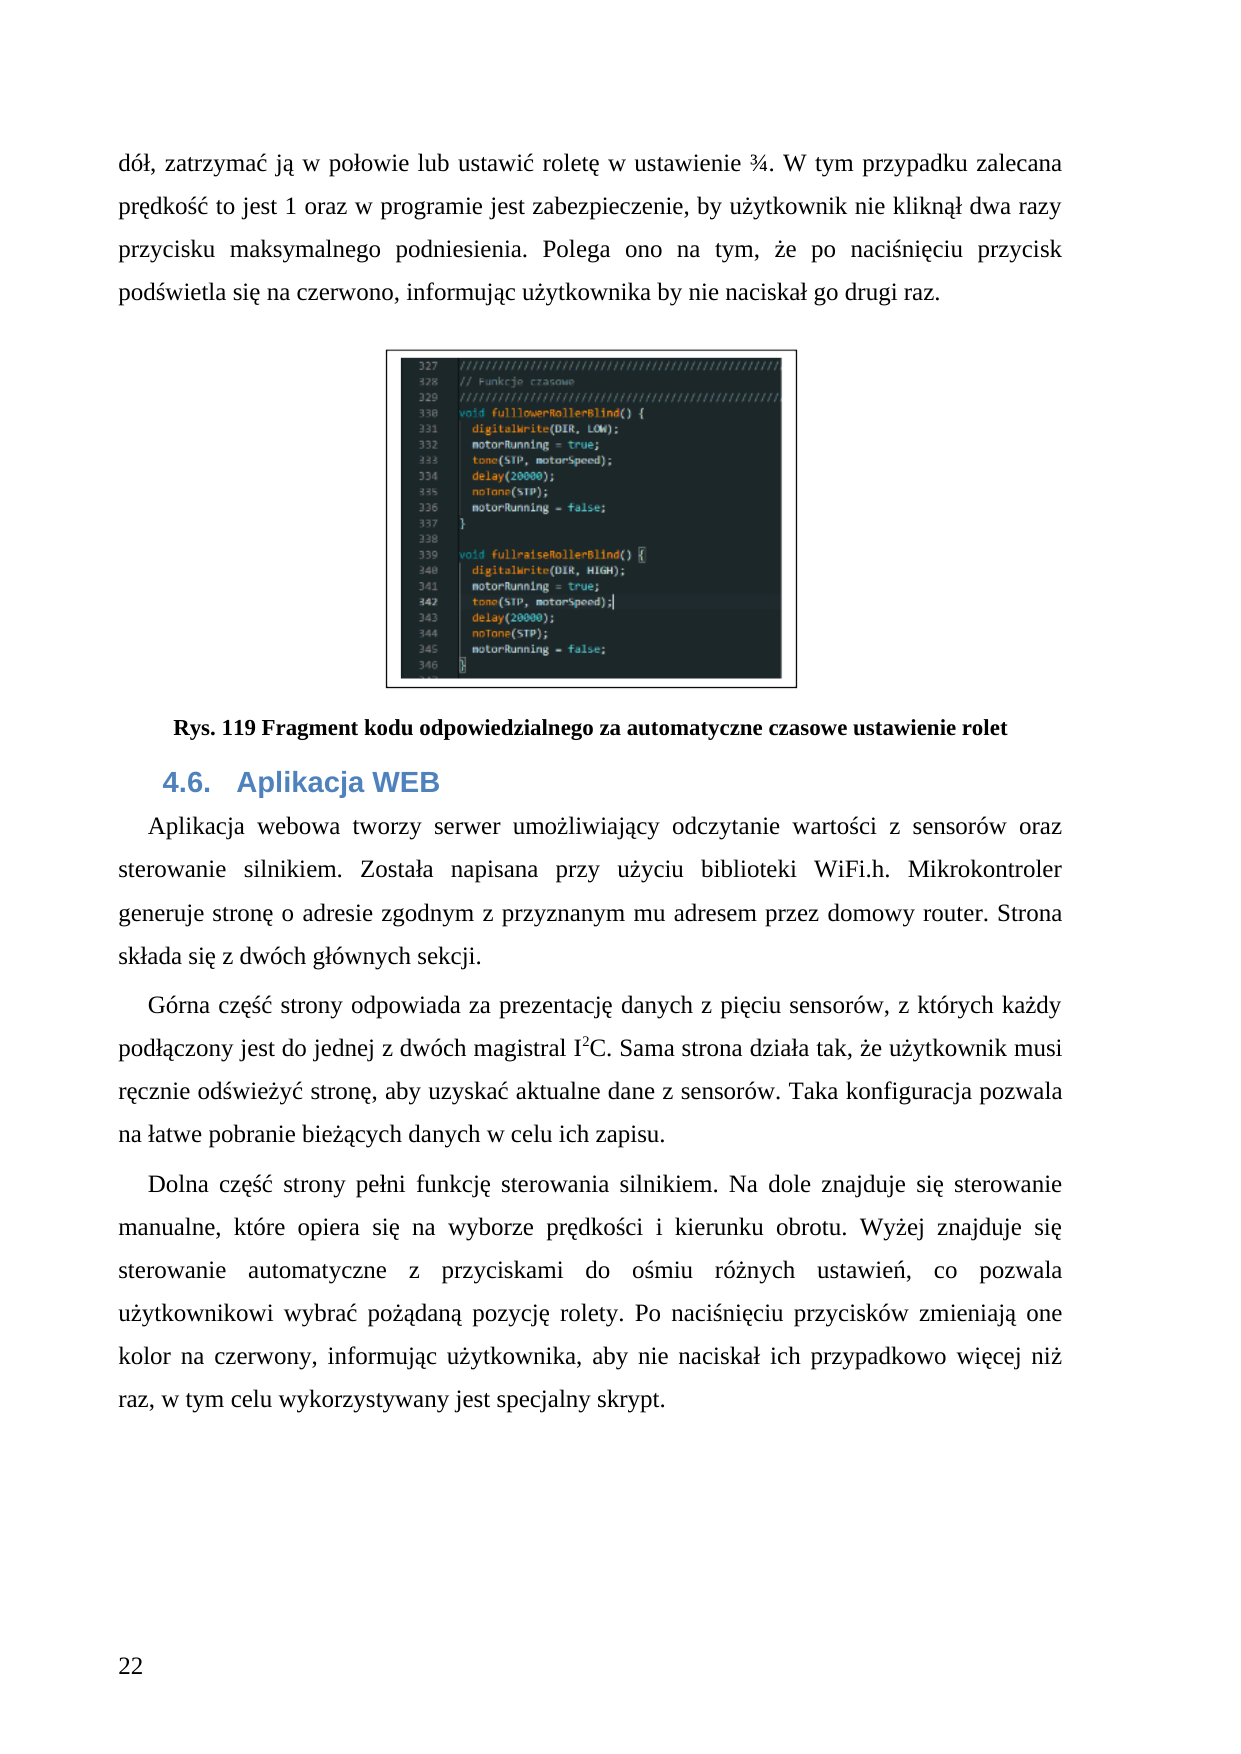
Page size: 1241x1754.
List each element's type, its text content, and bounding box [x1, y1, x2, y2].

text Dolna część strony pełni funkcję sterowania silnikiem. Na dole znajduje się sterowanie manualne, które opiera się na wyborze prędkości i kierunku obrotu. Wyżej znajduje się sterowanie automatyczne z przyciskami do ośmiu różnych ustawień, co pozwala użytkownikowi wybrać pożądaną pozycję rolety. Po naciśnięciu przycisków zmieniają one kolor na czerwony, informując użytkownika, aby nie naciskał ich przypadkowo więcej niż raz, w tym celu wykorzystywany jest specjalny skrypt. [118, 1169, 1063, 1413]
subtitle Aplikacja WEB [162, 765, 1063, 799]
text Rys. 119 Fragment kodu odpowiedzialnego za automatyczne czasowe ustawienie rolet [118, 714, 1063, 740]
text Górna część strony odpowiada za prezentację danych z pięciu sensorów, z których każdy podłączony jest do jednej z dwóch magistral I2C. Sama strona działa tak, że użytkownik musi ręcznie odświeżyć stronę, aby uzyskać aktualne dane z sensorów. Taka konfiguracja pozwala na łatwe pobranie bieżących danych w celu ich zapisu. [118, 990, 1063, 1148]
text Aplikacja webowa tworzy serwer umożliwiający odczytanie wartości z sensorów oraz sterowanie silnikiem. Została napisana przy użyciu biblioteki WiFi.h. Mikrokontroler generuje stronę o adresie zgodnym z przyznanym mu adresem przez domowy router. Strona składa się z dwóch głównych sekcji. [118, 811, 1063, 969]
